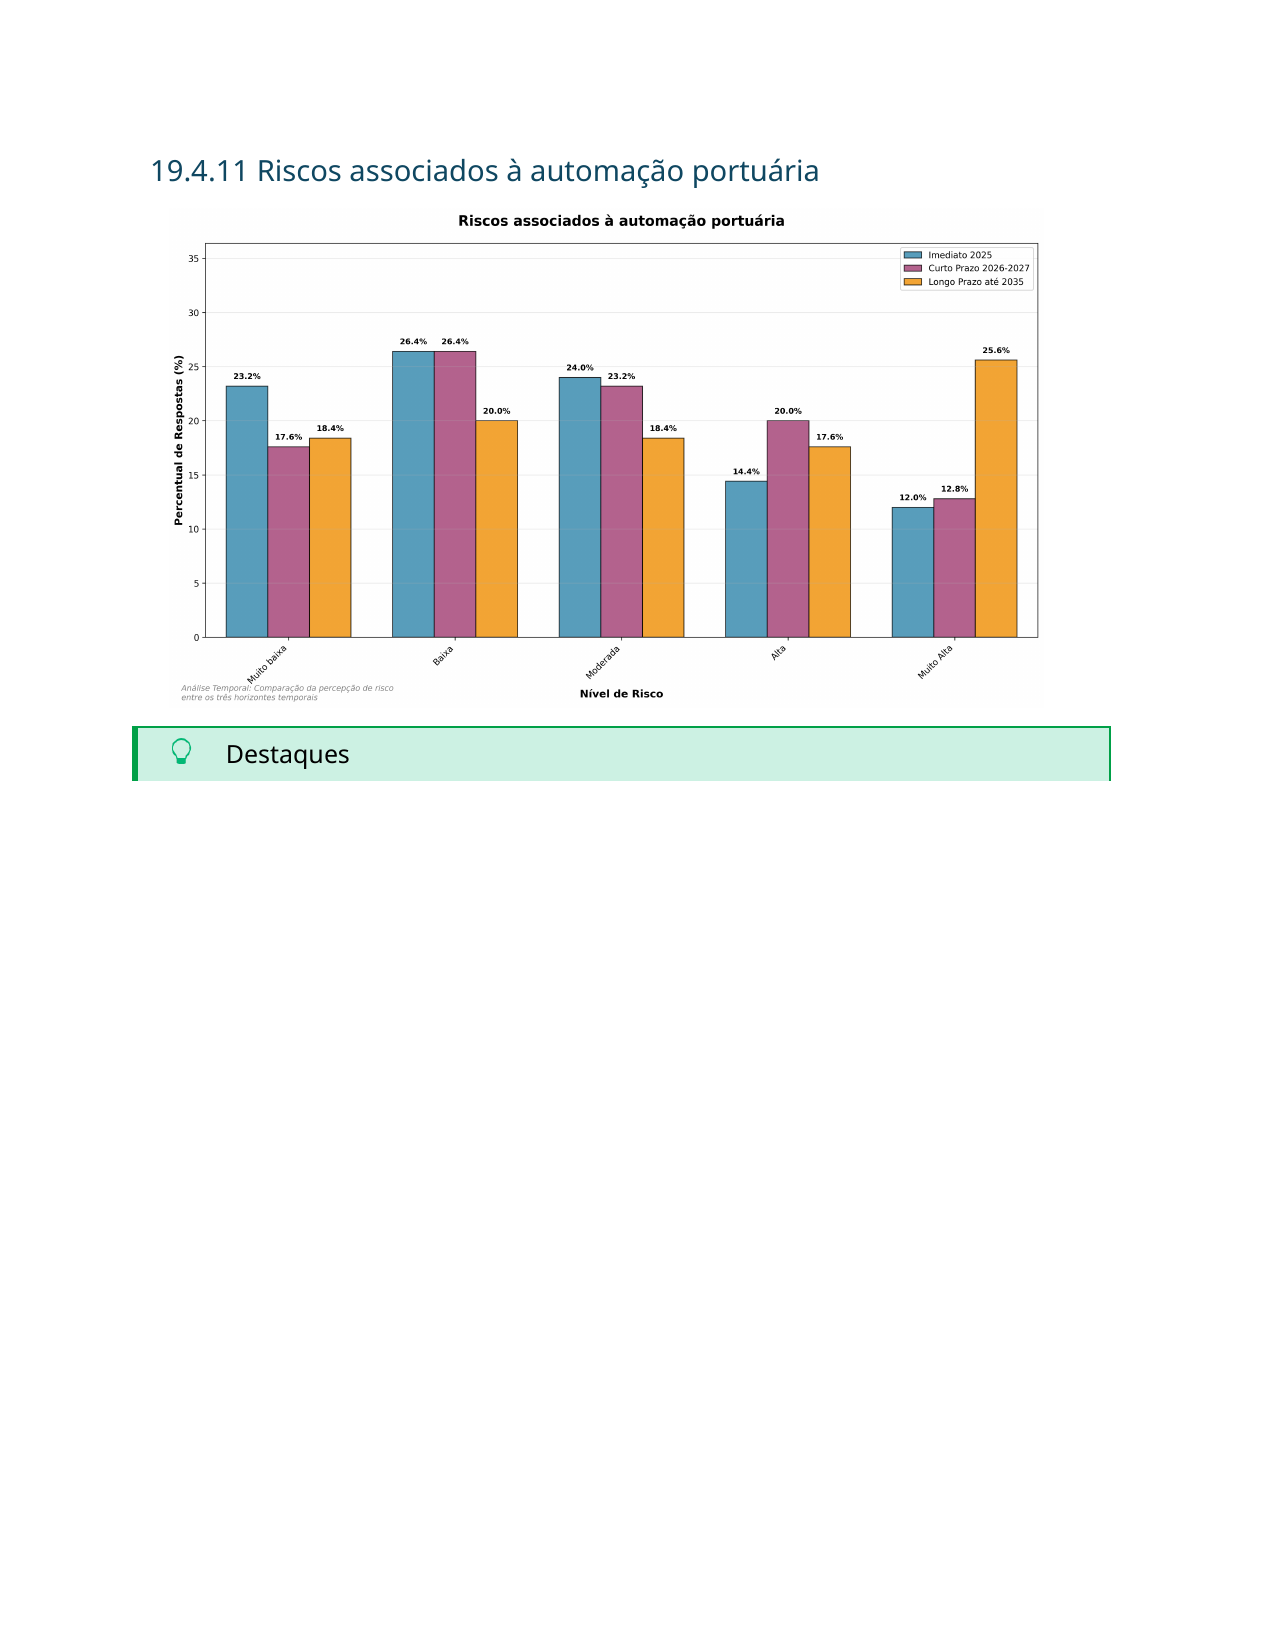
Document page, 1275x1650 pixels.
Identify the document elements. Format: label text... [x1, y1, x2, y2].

subtitle 19.4.11 Riscos associados à automação portuária [150, 150, 1125, 190]
table_header Destaques [138, 728, 1109, 781]
picture [168, 738, 194, 764]
picture [168, 208, 1044, 708]
